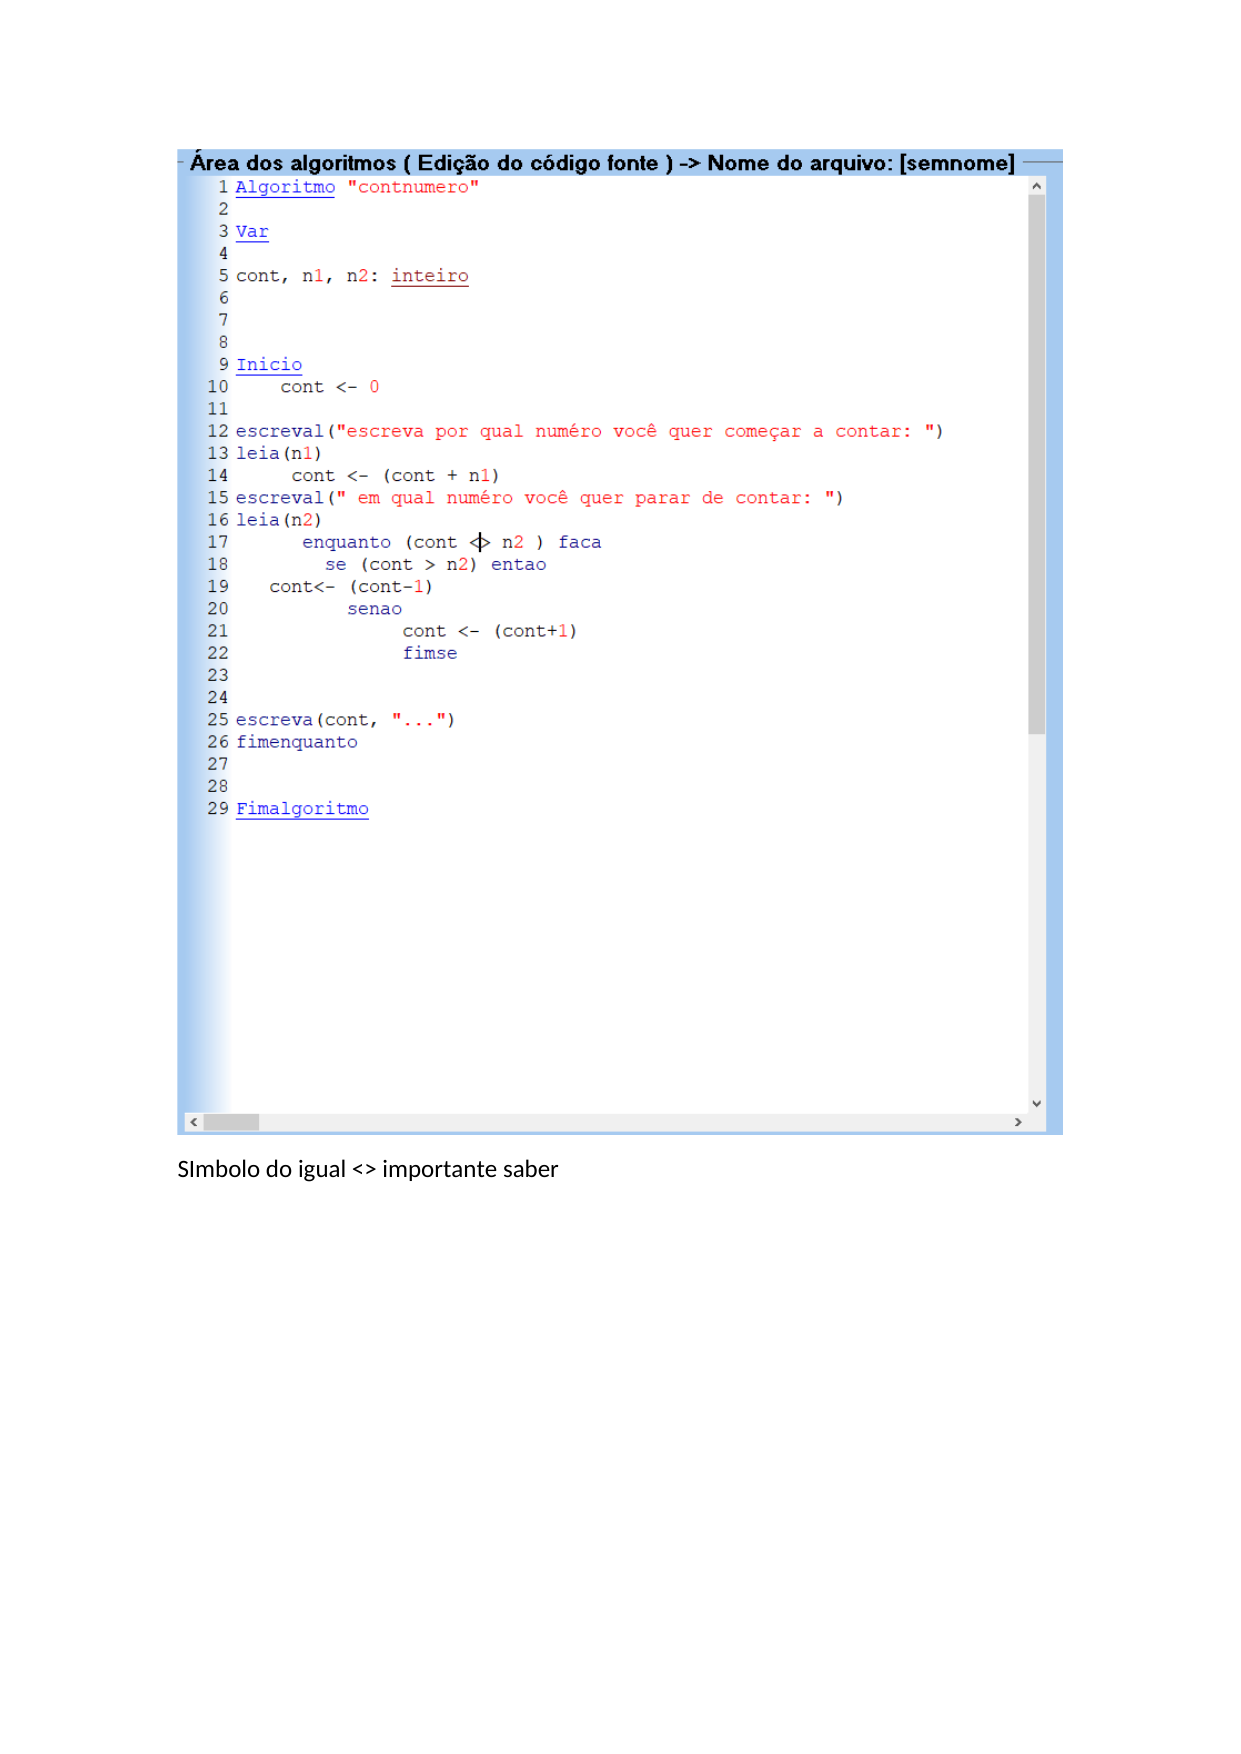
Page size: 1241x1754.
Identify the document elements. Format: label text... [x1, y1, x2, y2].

picture [177, 147, 1063, 1135]
text SImbolo do igual <> importante saber [177, 1153, 1063, 1184]
